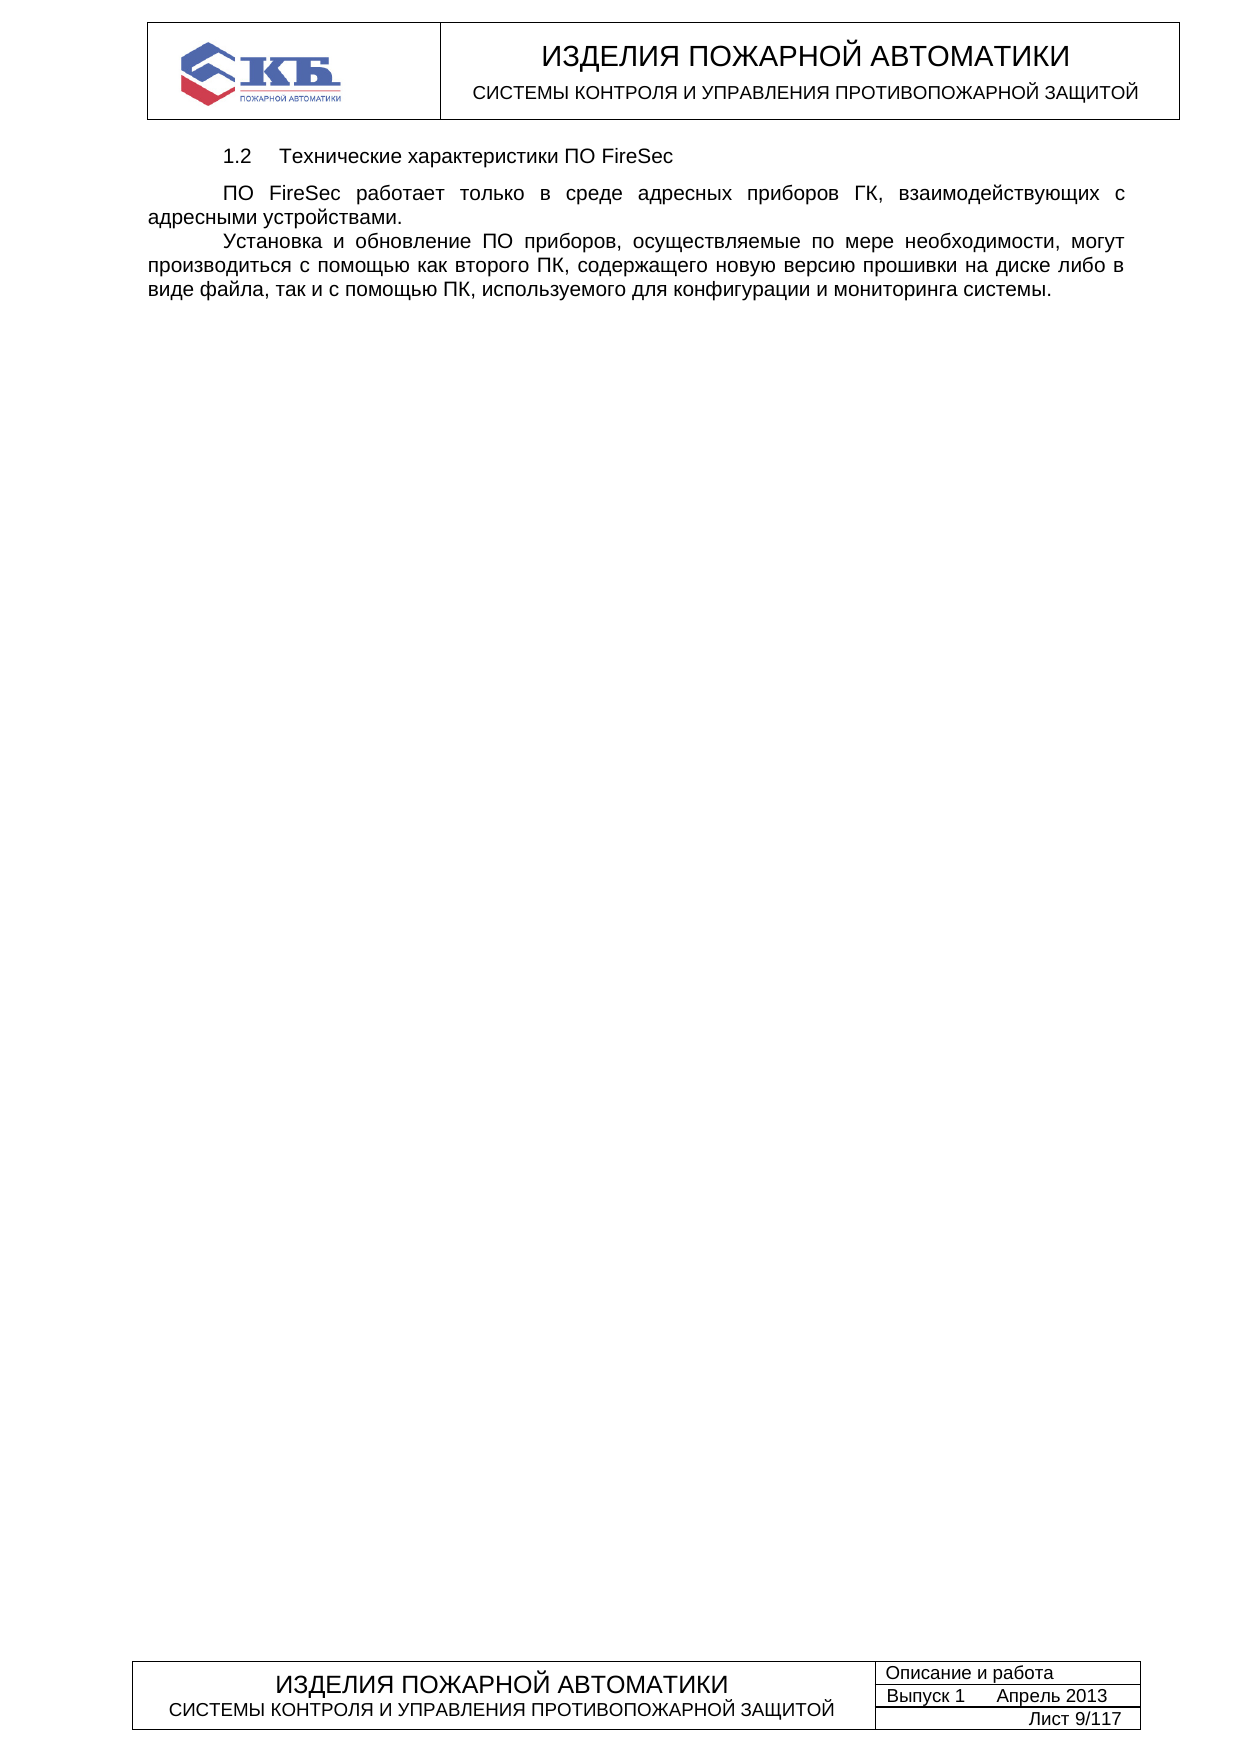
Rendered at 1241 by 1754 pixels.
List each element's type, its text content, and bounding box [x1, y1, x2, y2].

text Установка и обновление ПО приборов, осуществляемые по мере необходимости, могут производиться с помощью как второго ПК, содержащего новую версию прошивки на диске либо в виде файла, так и с помощью ПК, используемого для конфигурации и мониторинга системы. [148, 229, 1126, 301]
list Технические характеристики ПО FireSec [148, 144, 1122, 168]
picture [177, 34, 354, 115]
text ПО FireSec работает только в среде адресных приборов ГК, взаимодействующих с адресными устройствами. [148, 181, 1126, 229]
